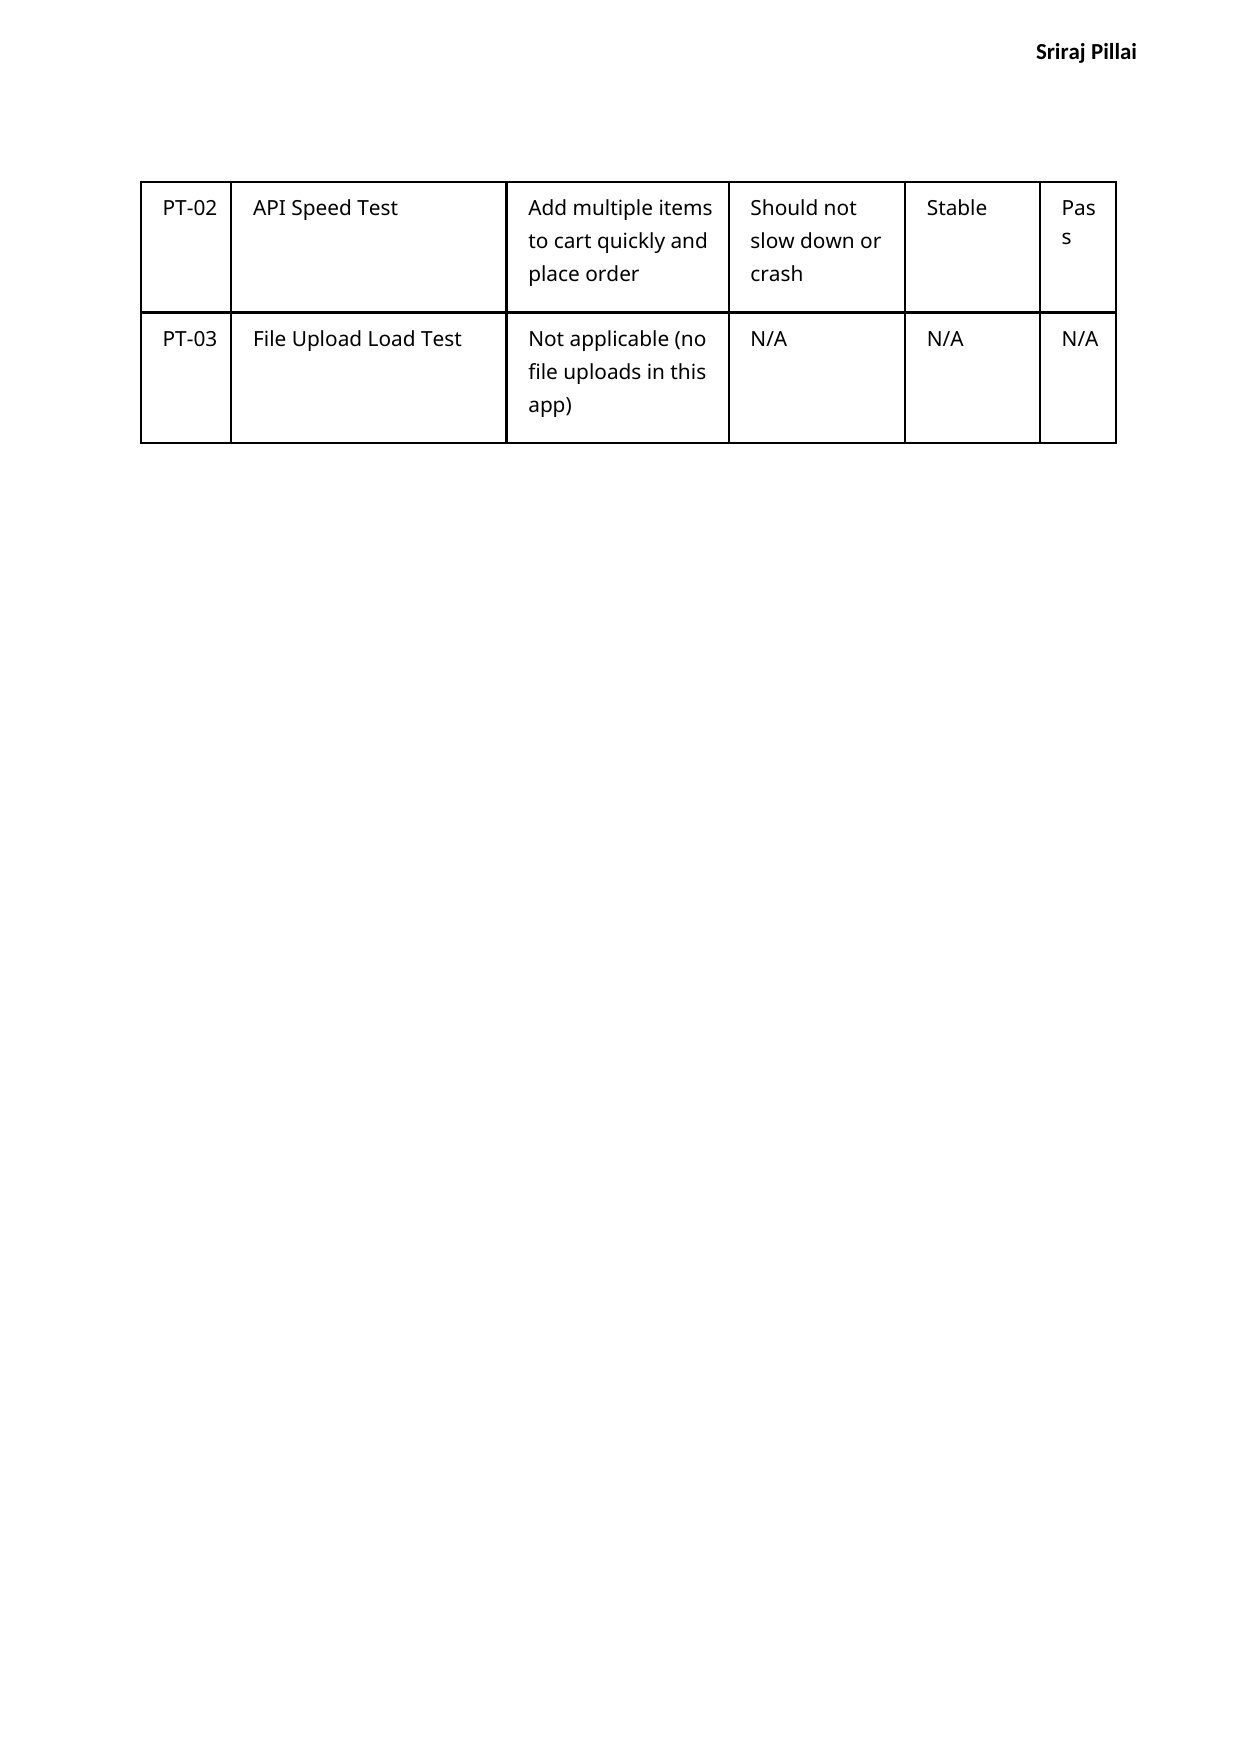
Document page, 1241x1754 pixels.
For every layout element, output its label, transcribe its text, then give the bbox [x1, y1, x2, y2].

table_cell N/A [906, 314, 1039, 442]
table_header Stable [906, 183, 1039, 311]
table_header Add multiple items to cart quickly and place order [508, 183, 728, 311]
table_cell N/A [1041, 314, 1115, 442]
table_cell N/A [730, 314, 904, 442]
table_header Pass [1041, 183, 1115, 311]
table_cell PT-03 [142, 314, 230, 442]
table_header PT-02 [142, 183, 230, 311]
table_cell File Upload Load Test [232, 314, 505, 442]
table_cell Not applicable (no file uploads in this app) [508, 314, 728, 442]
table_header API Speed Test [232, 183, 505, 311]
table_header Should not slow down or crash [730, 183, 904, 311]
